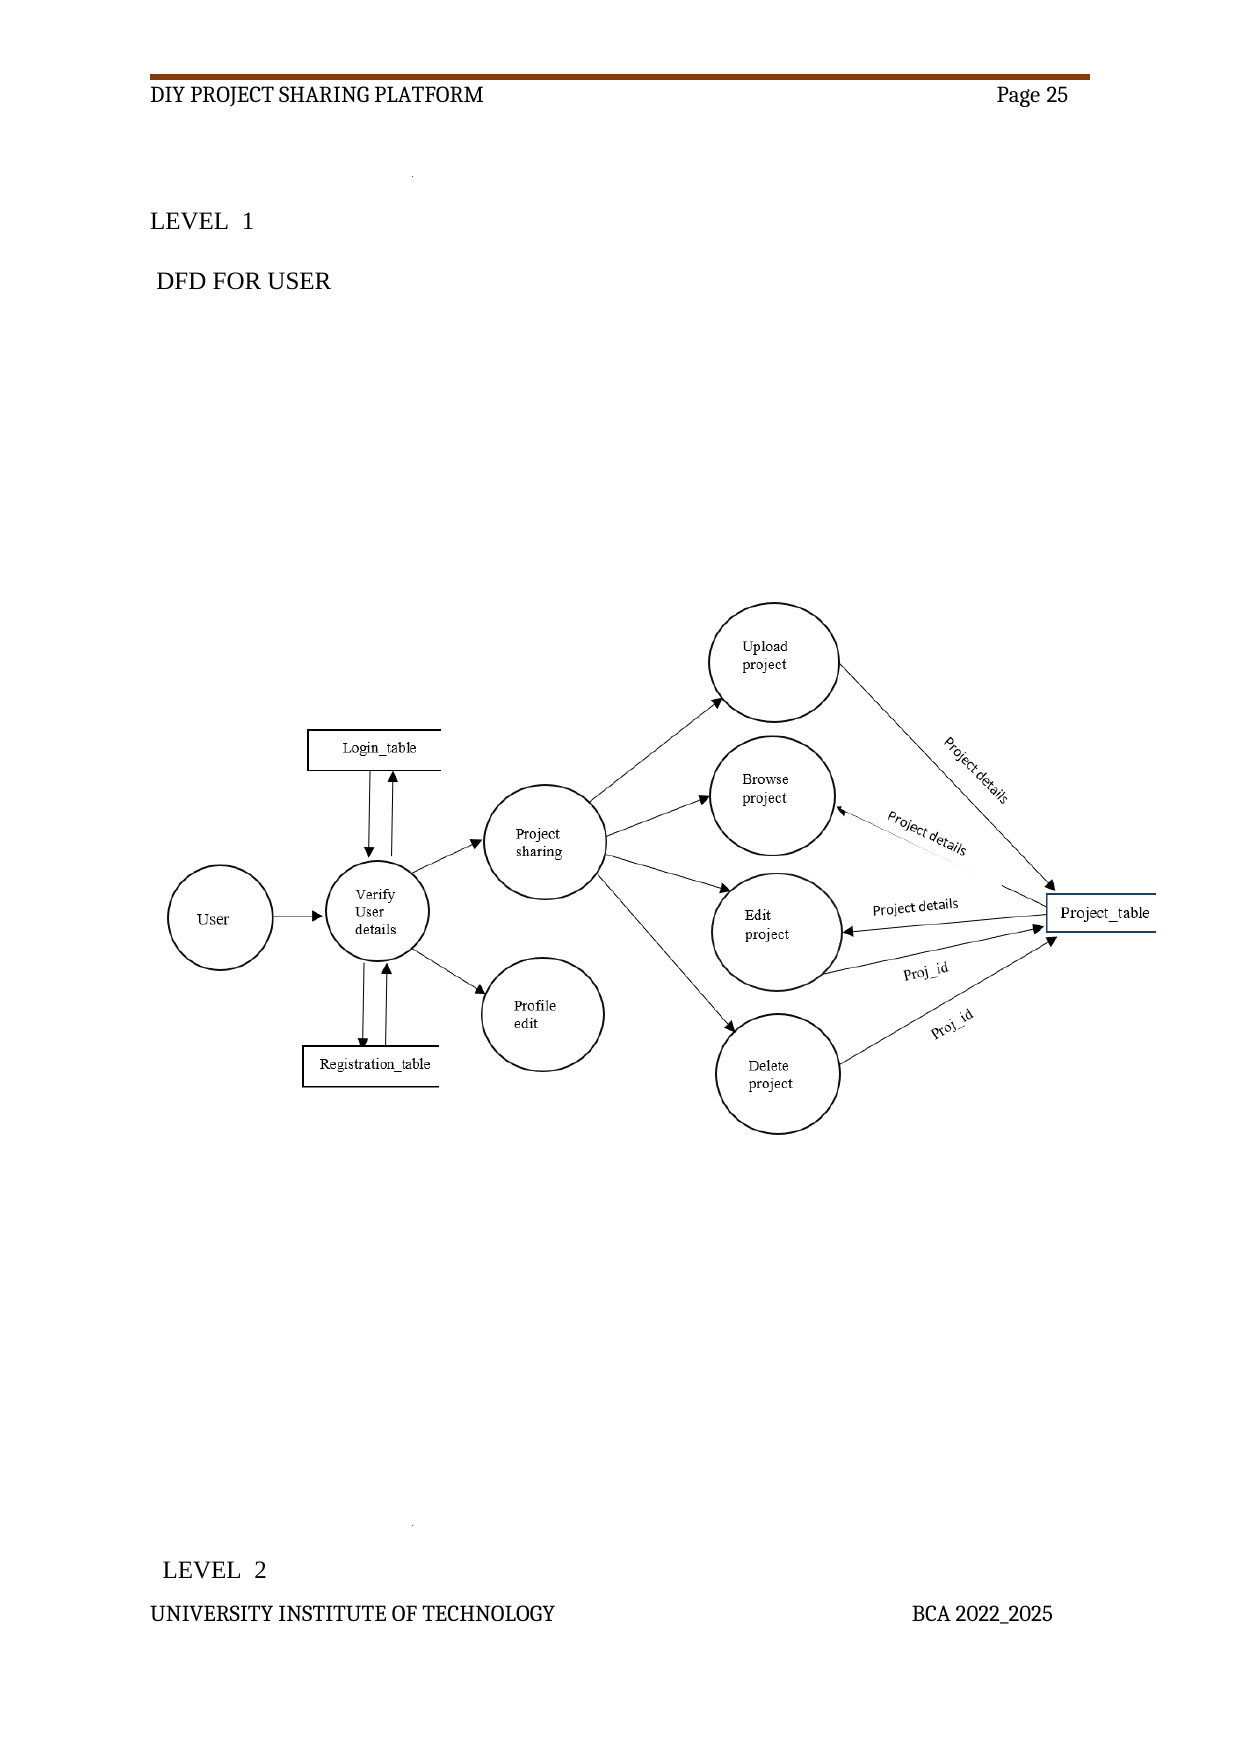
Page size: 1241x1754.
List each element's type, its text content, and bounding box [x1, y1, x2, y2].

text LEVEL 1 [150, 206, 1090, 235]
text LEVEL 2 [150, 1555, 1090, 1584]
picture [150, 504, 1192, 1208]
text DFD FOR USER [150, 266, 1090, 295]
